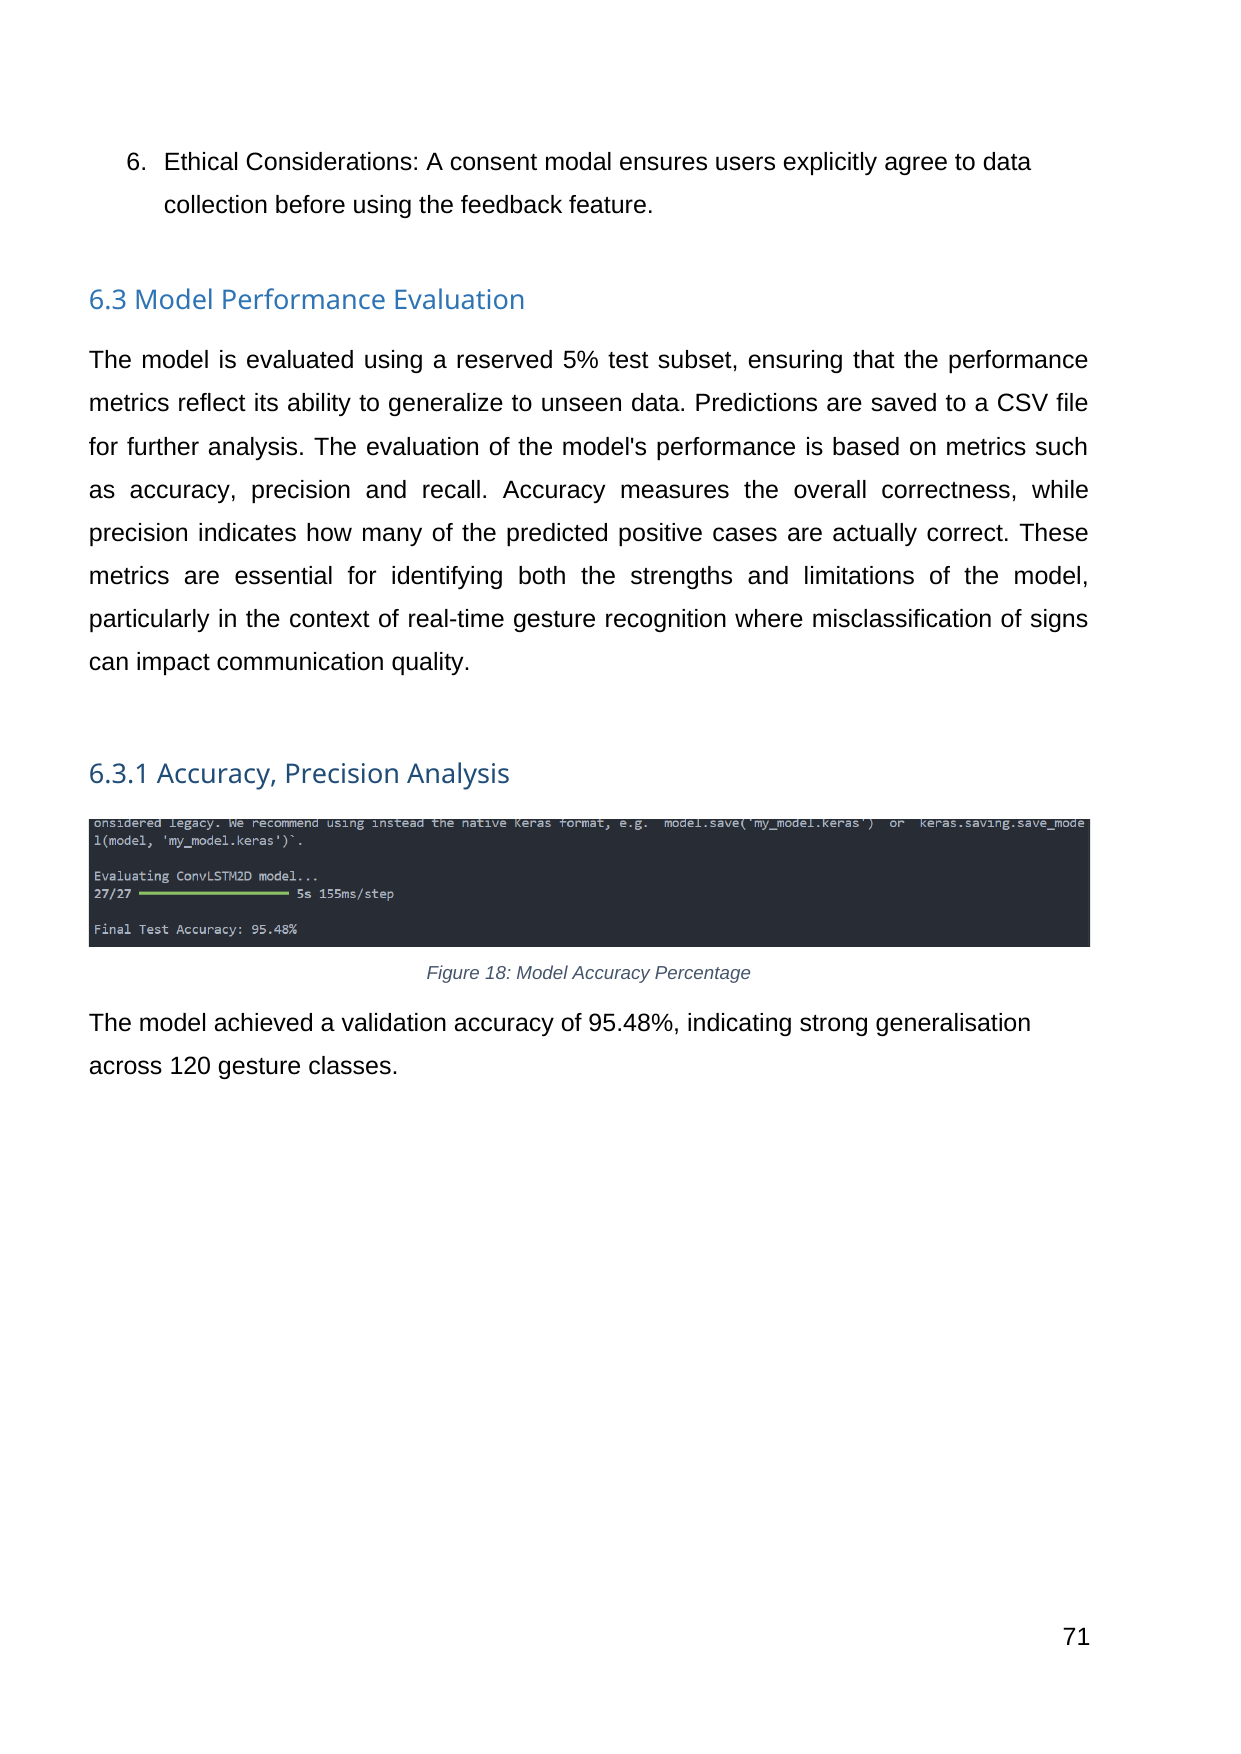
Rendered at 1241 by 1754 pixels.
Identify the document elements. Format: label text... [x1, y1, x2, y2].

picture [88, 819, 1091, 947]
subtitle 6.3.1 Accuracy, Precision Analysis [89, 755, 1090, 792]
text The model is evaluated using a reserved 5% test subset, ensuring that the performance metrics reflect its ability to generalize to unseen data. Predictions are saved to a CSV file for further analysis. The evaluation of the model's performance is based on metrics such as accuracy, precision and recall. Accuracy measures the overall correctness, while precision indicates how many of the predicted positive cases are actually correct. These metrics are essential for identifying both the strengths and limitations of the model, particularly in the context of real-time gesture recognition where misclassification of signs can impact communication quality. [89, 345, 1090, 676]
text Figure 18: Model Accuracy Percentage [89, 961, 1090, 983]
subtitle 6.3 Model Performance Evaluation [89, 281, 1090, 317]
list Ethical Considerations: A consent modal ensures users explicitly agree to data collection before using the feedback feature. [126, 147, 1090, 218]
text The model achieved a validation accuracy of 95.48%, indicating strong generalisation across 120 gesture classes. [89, 1008, 1090, 1080]
